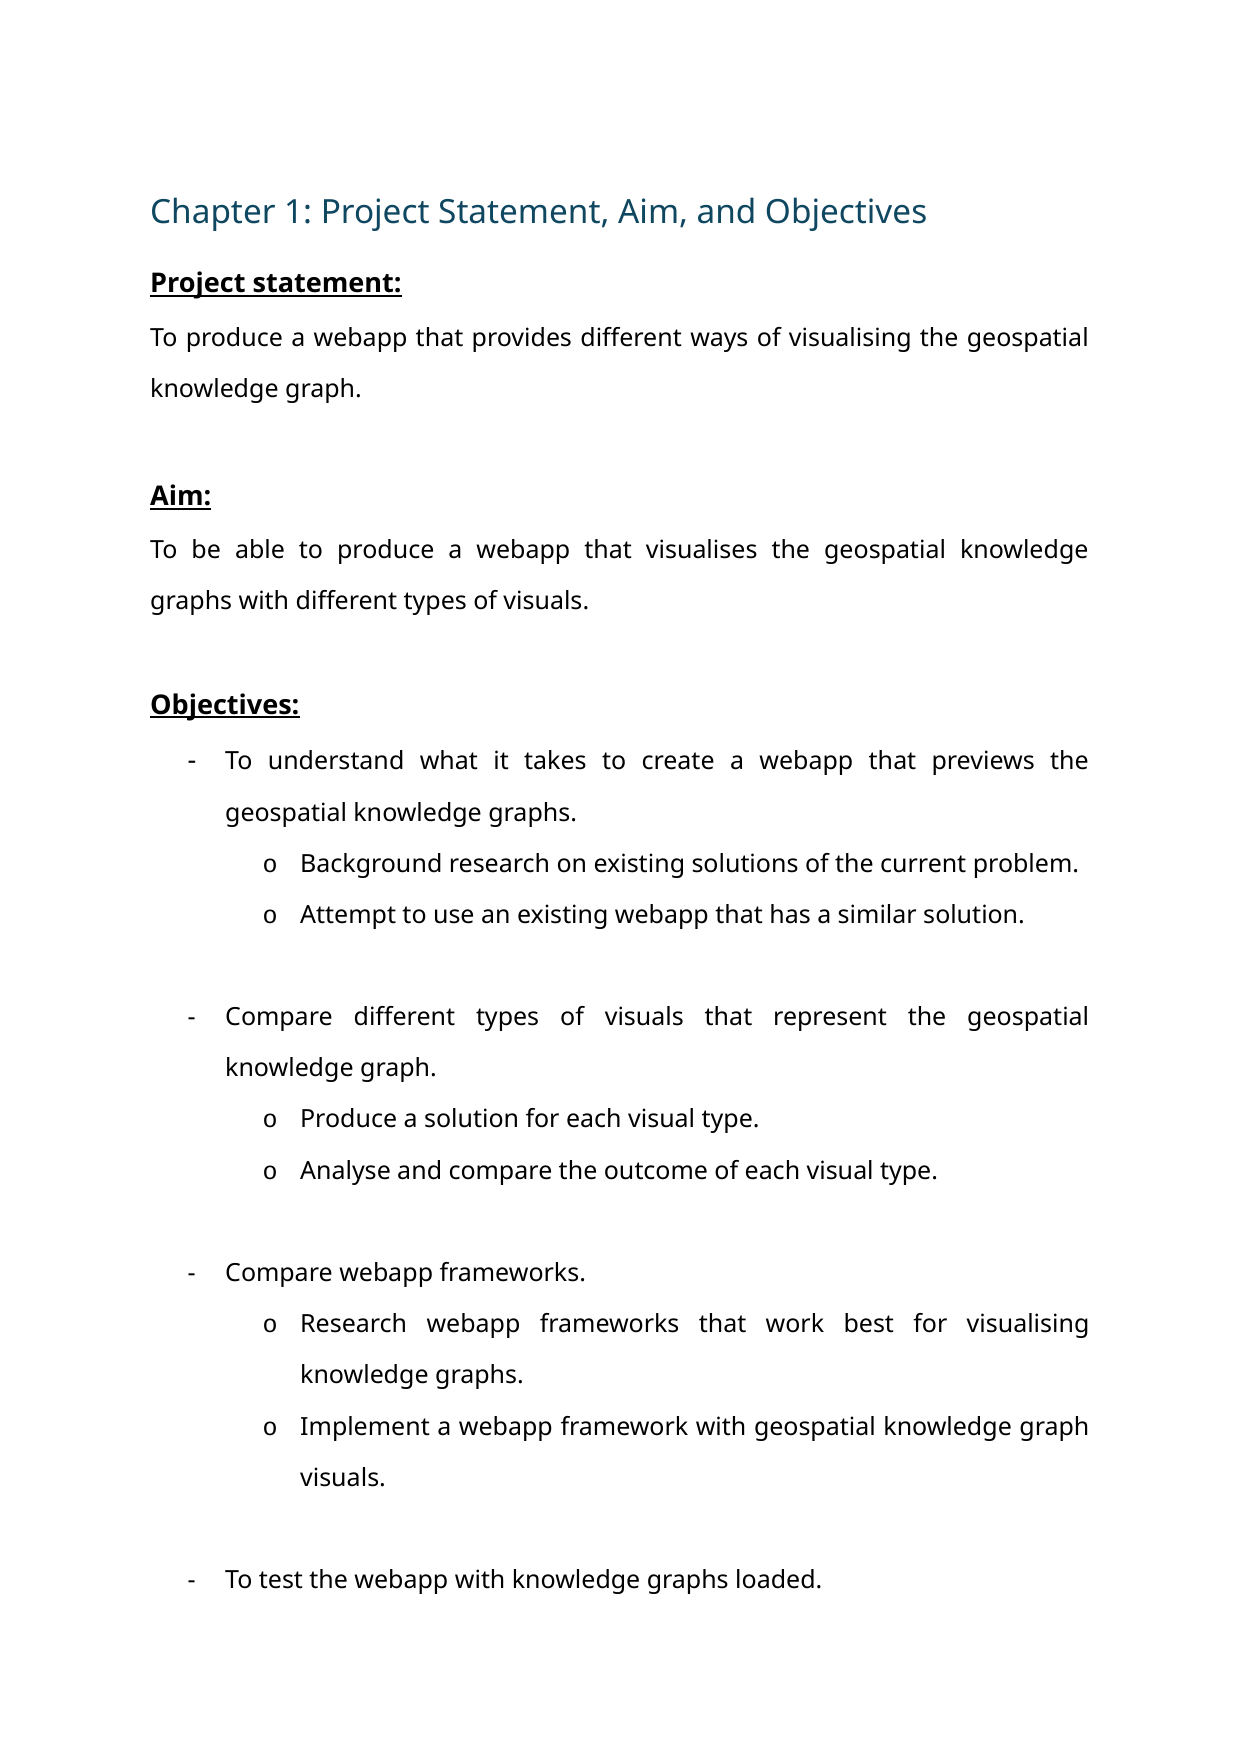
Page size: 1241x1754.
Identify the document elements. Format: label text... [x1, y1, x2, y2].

list Background research on existing solutions of the current problem. [262, 845, 1090, 879]
list Implement a webapp framework with geospatial knowledge graph visuals. [262, 1408, 1090, 1493]
text Objectives: [150, 685, 1090, 722]
list To understand what it takes to create a webapp that previews the geospatial knowledge graphs. [187, 740, 1090, 828]
list Compare webapp frameworks. [187, 1255, 1090, 1289]
list Attempt to use an existing webapp that has a similar solution. [262, 897, 1090, 931]
list Analyse and compare the outcome of each visual type. [262, 1152, 1090, 1187]
list Research webapp frameworks that work best for visualising knowledge graphs. [262, 1306, 1090, 1391]
text To be able to produce a webapp that visualises the geospatial knowledge graphs with different types of visuals. [150, 532, 1090, 617]
subtitle Chapter 1: Project Statement, Aim, and Objectives [150, 187, 1090, 233]
list Compare different types of visuals that represent the geospatial knowledge graph. [187, 999, 1090, 1084]
text To produce a webapp that provides different ways of visualising the geospatial knowledge graph. [150, 319, 1090, 404]
list Produce a solution for each visual type. [262, 1101, 1090, 1135]
text Project statement: [150, 264, 1090, 301]
text Aim: [150, 477, 1090, 513]
list To test the webapp with knowledge graphs loaded. [187, 1562, 1090, 1596]
